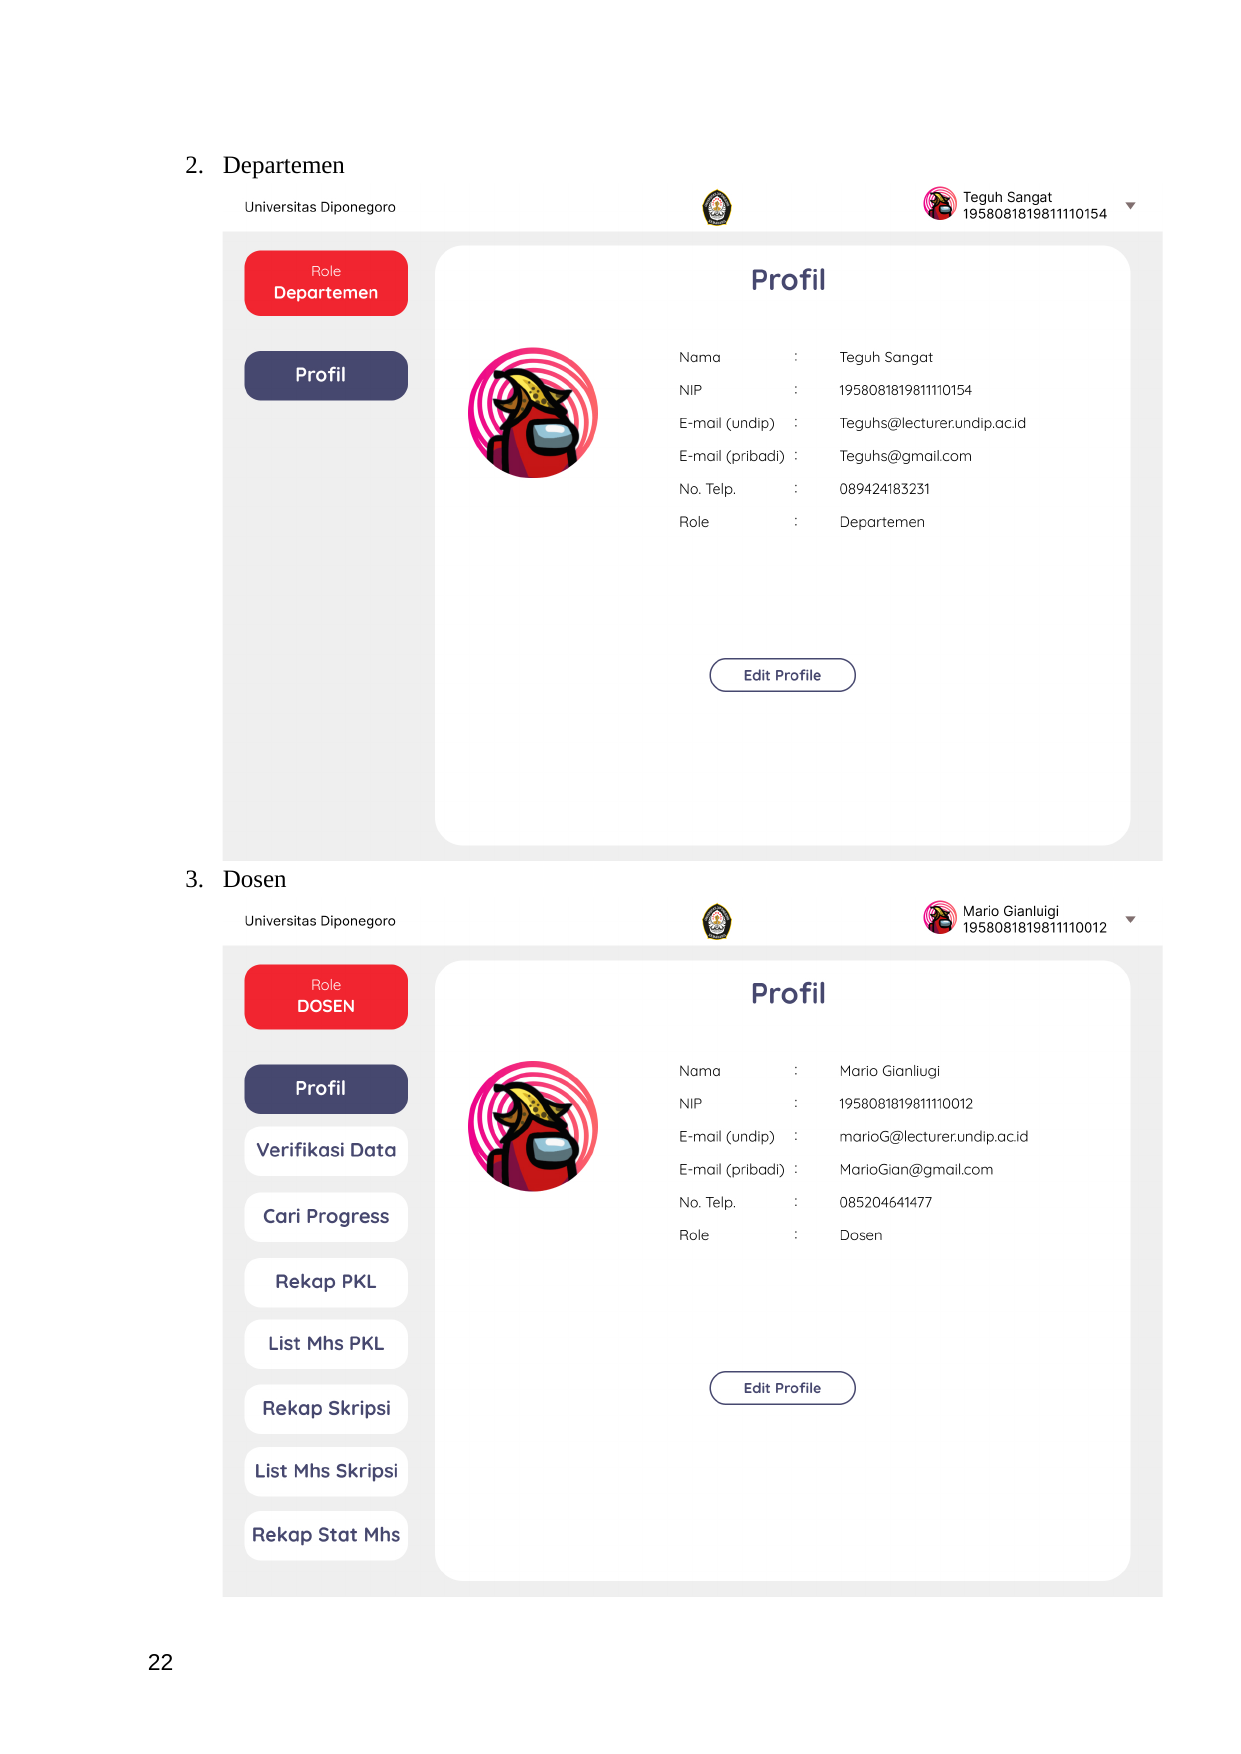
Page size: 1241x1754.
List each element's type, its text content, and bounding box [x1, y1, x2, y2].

list Departemen [185, 150, 1090, 179]
list Dosen [185, 864, 1090, 893]
picture [222, 897, 1163, 1597]
picture [222, 183, 1163, 861]
